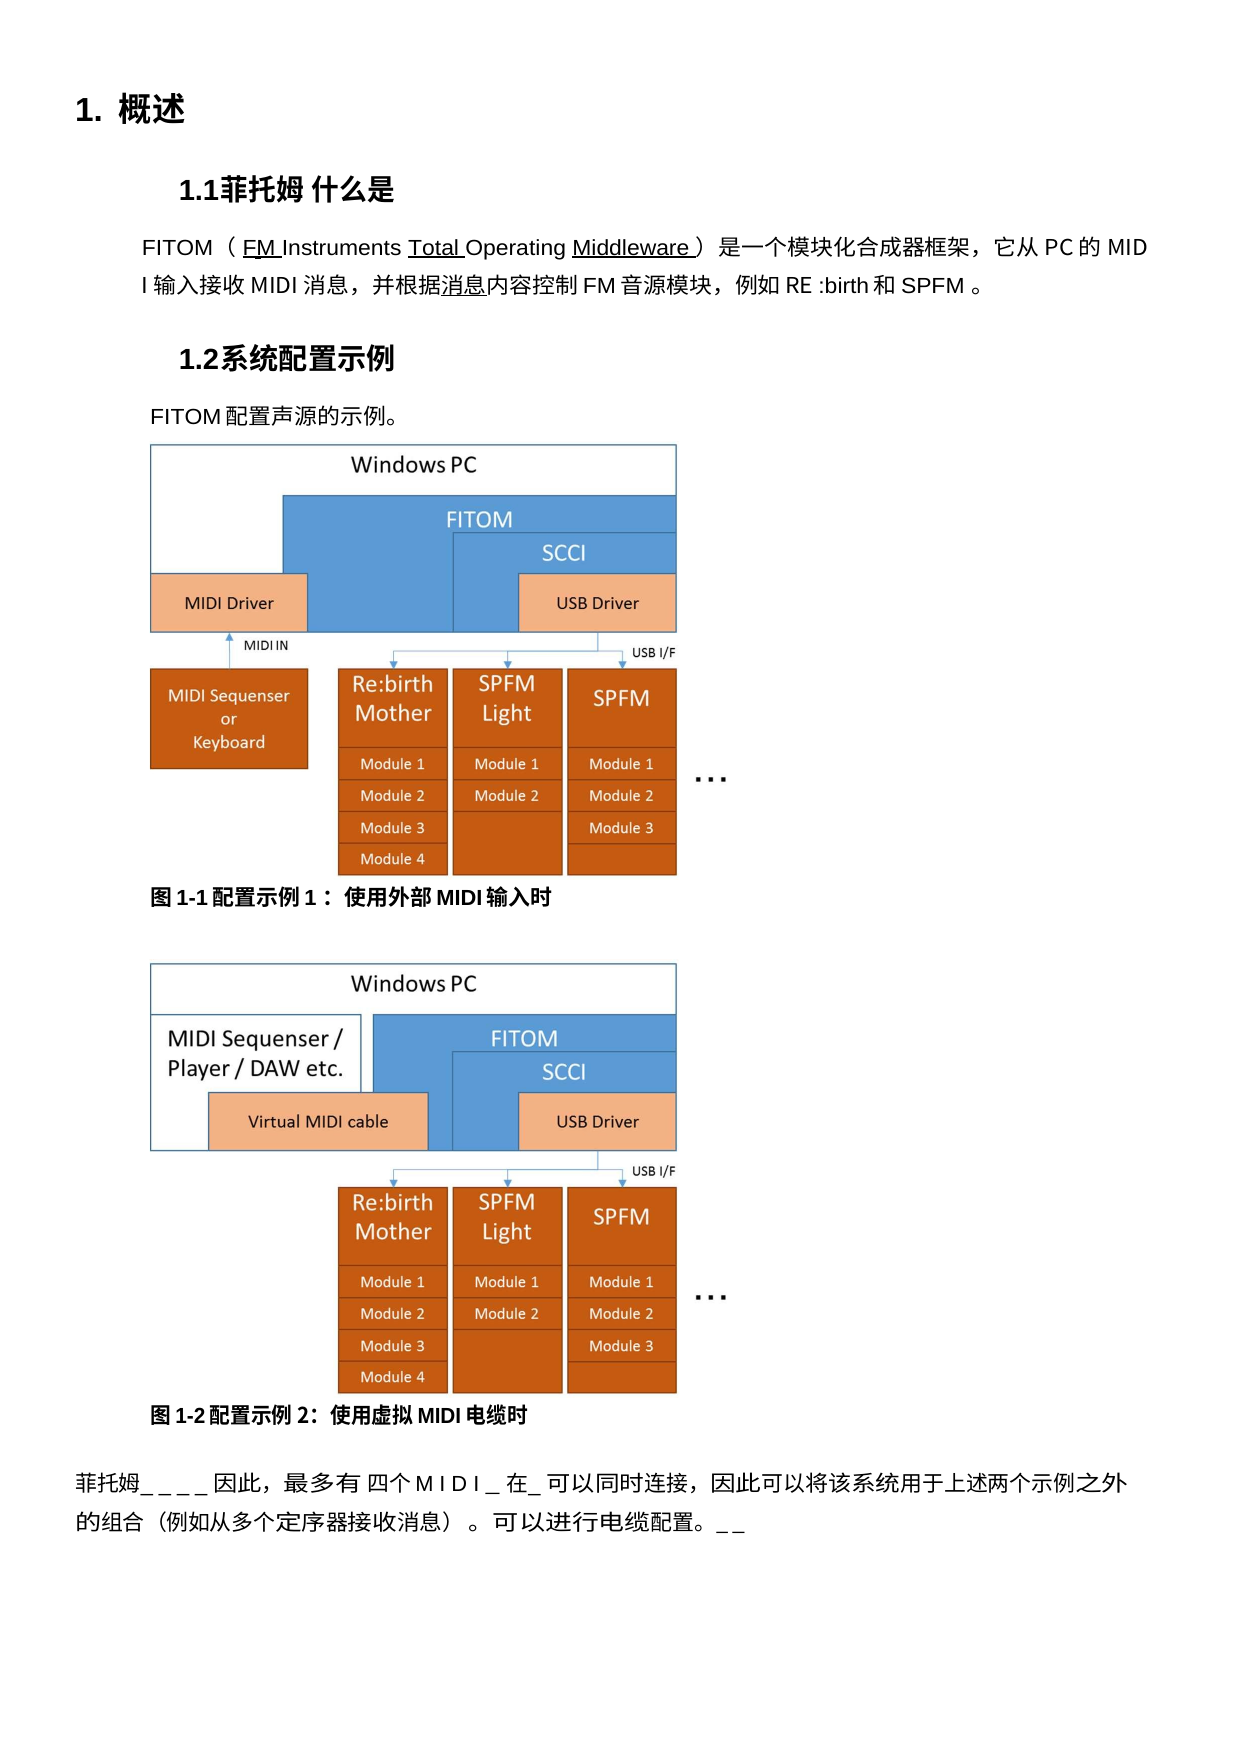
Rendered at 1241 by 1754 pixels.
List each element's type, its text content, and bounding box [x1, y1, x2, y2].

text FITOM配置声源的示例。 [150, 399, 1165, 431]
text FITOM（ FM Instruments Total Operating Middleware ）是一个模块化合成器框架，它从 PC 的 MIDI 输入接收 MIDI 消息，并根据消息内容控制FM音源模块，例如RE :birth和SPFM 。 [142, 229, 1149, 300]
subtitle 系统配置示例 [178, 336, 1165, 378]
picture [149, 441, 745, 880]
subtitle 菲托姆 什么是 [178, 167, 1165, 209]
picture [149, 959, 745, 1398]
subtitle 概述 [75, 83, 1165, 131]
text 菲托姆_ _ _ _ 因此，最多有四个M I D I _ 在_ 可以同时连接，因此可以将该系统用于上述两个示例之外的组合（例如从多个定序器接收消息） 。可以进行电缆配置。_ _ [75, 1466, 1153, 1537]
